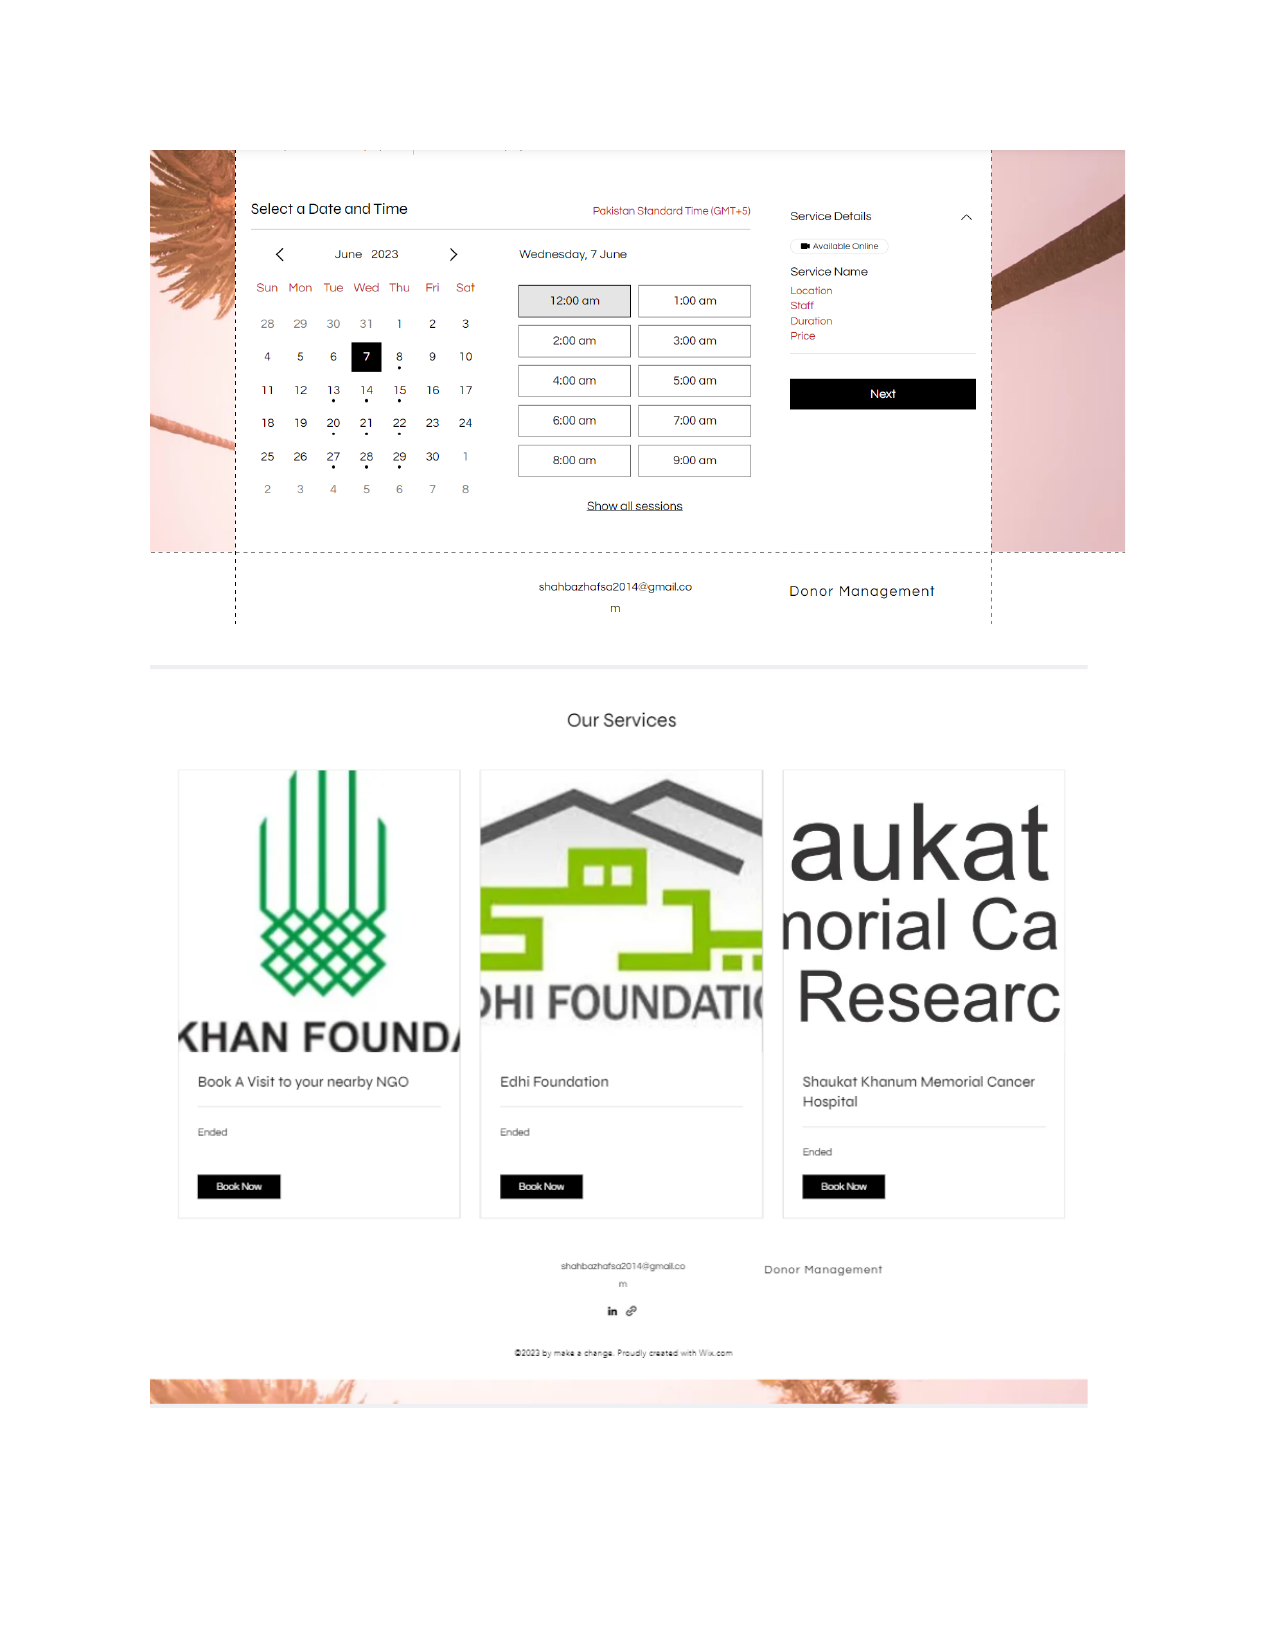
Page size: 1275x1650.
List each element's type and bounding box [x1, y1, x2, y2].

picture [150, 665, 1088, 1408]
picture [150, 150, 1125, 625]
